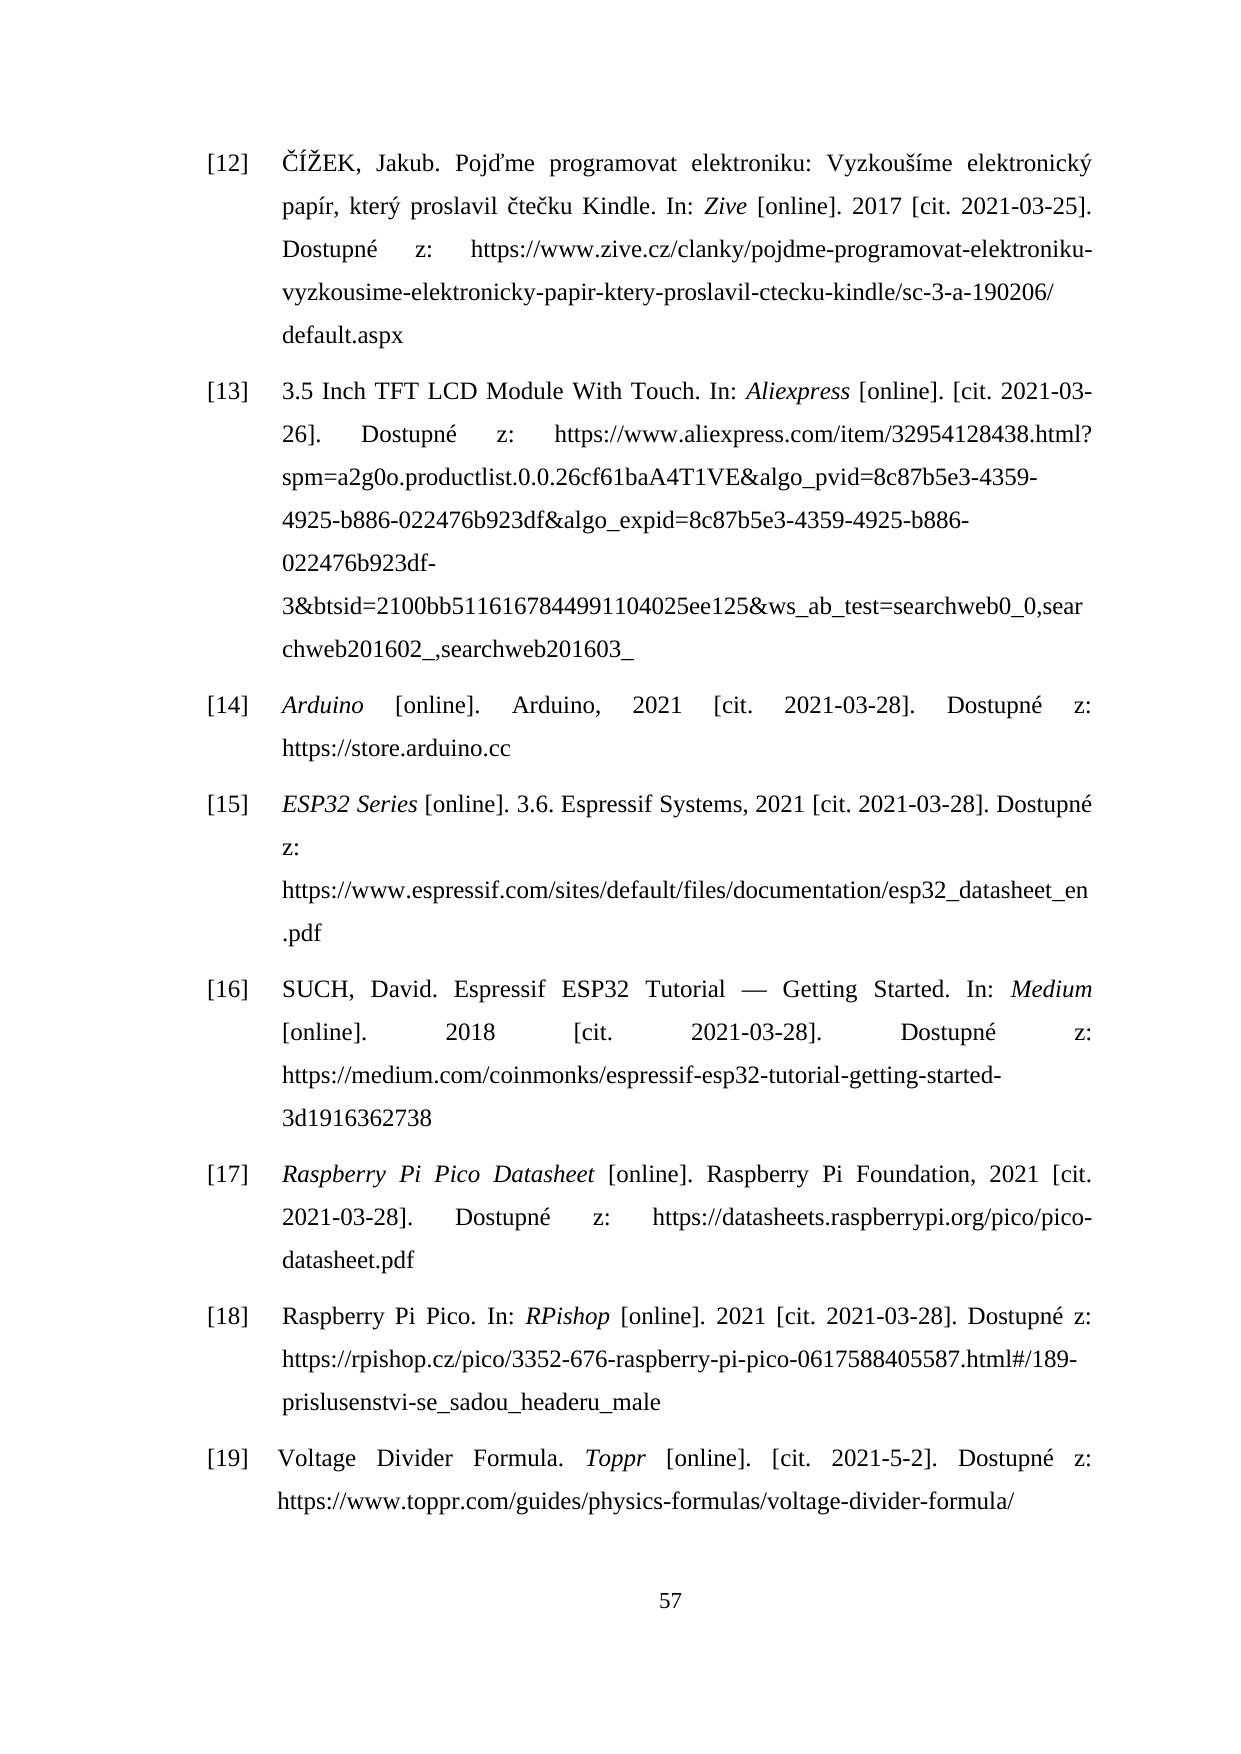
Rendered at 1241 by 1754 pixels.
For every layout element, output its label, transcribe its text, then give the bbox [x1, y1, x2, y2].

text [15] ESP32 Series [online]. 3.6. Espressif Systems, 2021 [cit. 2021-03-28]. Dostupné z: https://www.espressif.com/sites/default/files/documentation/esp32_datasheet_en.pdf [207, 789, 1092, 947]
text [19] Voltage Divider Formula. Toppr [online]. [cit. 2021-5-2]. Dostupné z: https://www.toppr.com/guides/physics-formulas/voltage-divider-formula/ [207, 1443, 1092, 1514]
text [14] Arduino [online]. Arduino, 2021 [cit. 2021-03-28]. Dostupné z: https://store.arduino.cc [207, 690, 1092, 762]
text [16] SUCH, David. Espressif ESP32 Tutorial — Getting Started. In: Medium [online]. 2018 [cit. 2021-03-28]. Dostupné z: https://medium.com/coinmonks/espressif-esp32-tutorial-getting-started-3d1916362738 [207, 974, 1092, 1132]
text [13] 3.5 Inch TFT LCD Module With Touch. In: Aliexpress [online]. [cit. 2021-03-26]. Dostupné z: https://www.aliexpress.com/item/32954128438.html?spm=a2g0o.productlist.0.0.26cf61baA4T1VE&algo_pvid=8c87b5e3-4359-4925-b886-022476b923df&algo_expid=8c87b5e3-4359-4925-b886-022476b923df-3&btsid=2100bb5116167844991104025ee125&ws_ab_test=searchweb0_0,searchweb201602_,searchweb201603_ [207, 376, 1092, 663]
text [12] ČÍŽEK, Jakub. Pojďme programovat elektroniku: Vyzkoušíme elektronický papír, který proslavil čtečku Kindle. In: Zive [online]. 2017 [cit. 2021-03-25]. Dostupné z: https://www.zive.cz/clanky/pojdme-programovat-elektroniku-vyzkousime-elektronicky-papir-ktery-proslavil-ctecku-kindle/sc-3-a-190206/default.aspx [207, 148, 1092, 349]
text [18] Raspberry Pi Pico. In: RPishop [online]. 2021 [cit. 2021-03-28]. Dostupné z: https://rpishop.cz/pico/3352-676-raspberry-pi-pico-0617588405587.html#/189-prislusenstvi-se_sadou_headeru_male [207, 1301, 1092, 1416]
text [17] Raspberry Pi Pico Datasheet [online]. Raspberry Pi Foundation, 2021 [cit. 2021-03-28]. Dostupné z: https://datasheets.raspberrypi.org/pico/pico-datasheet.pdf [207, 1159, 1092, 1274]
